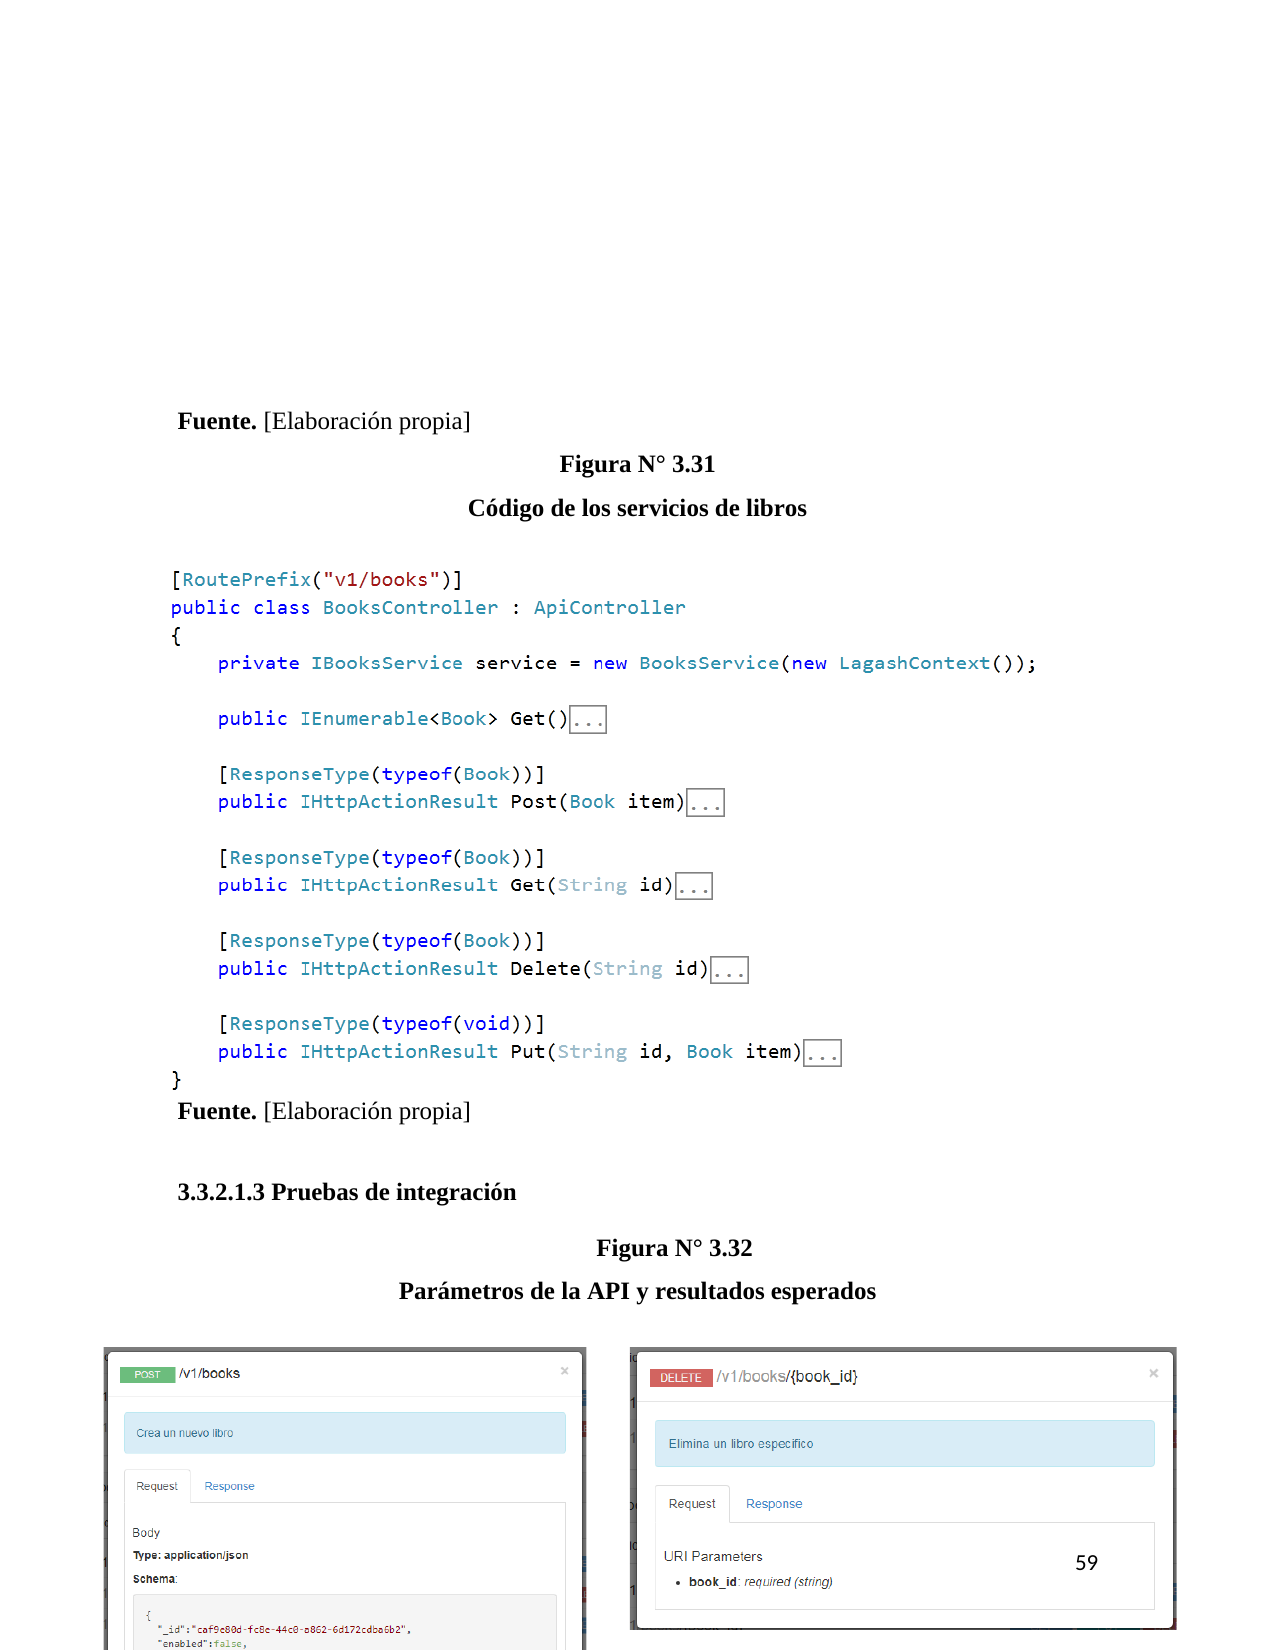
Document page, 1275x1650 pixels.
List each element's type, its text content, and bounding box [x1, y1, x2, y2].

picture [158, 554, 1045, 1102]
text Parámetros de la API y resultados esperados [177, 1276, 1098, 1304]
picture [629, 1347, 1177, 1630]
picture [103, 1347, 587, 1650]
text Fuente. [Elaboración propia] [177, 406, 1098, 435]
text Figura N° 3.31 [177, 449, 1098, 478]
text Código de los servicios de libros [177, 493, 1098, 521]
subtitle 3.3.2.1.3 Pruebas de integración [177, 1177, 1098, 1206]
text Fuente. [Elaboración propia] [177, 1096, 1098, 1125]
text Figura N° 3.32 [177, 1233, 1098, 1261]
